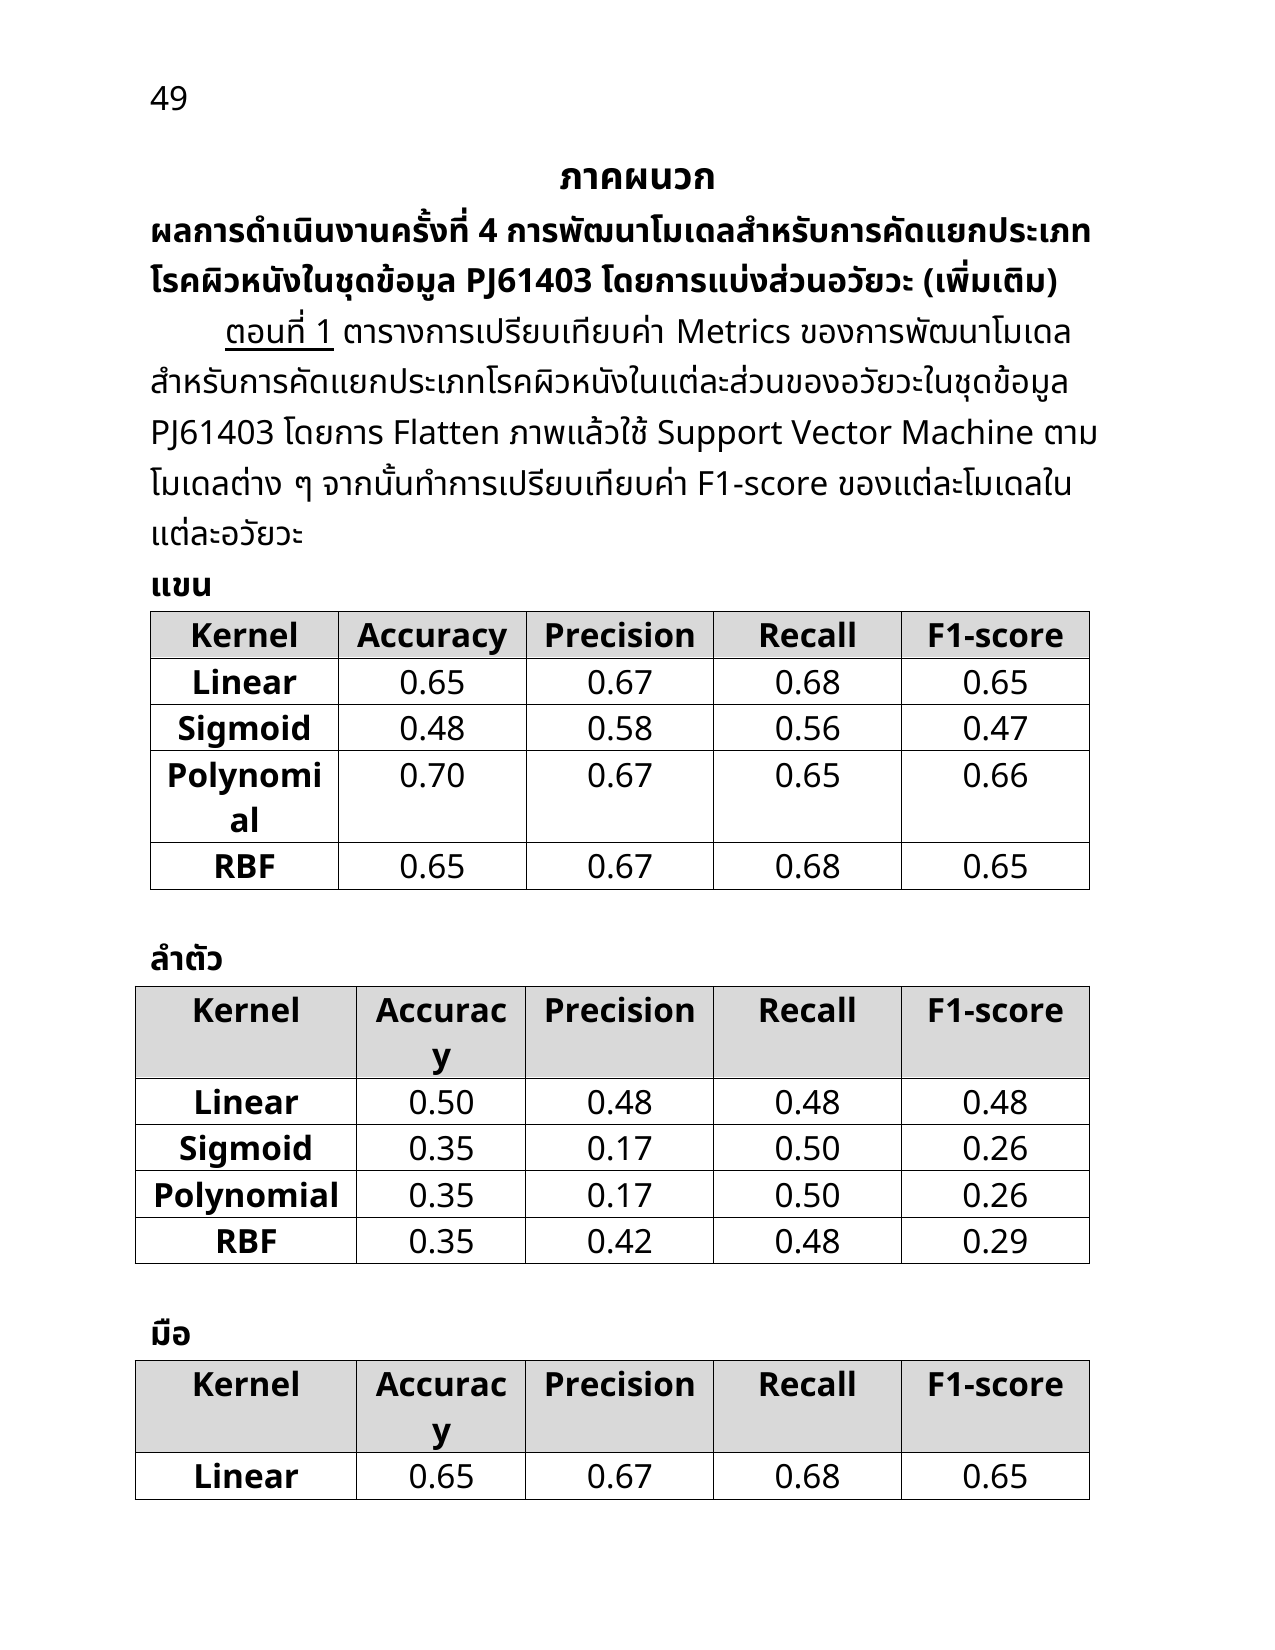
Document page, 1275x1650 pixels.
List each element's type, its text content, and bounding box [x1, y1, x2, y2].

table_cell Sigmoid [136, 1125, 356, 1170]
table_header F1-score [902, 612, 1089, 657]
table_cell 0.48 [714, 1218, 901, 1263]
table_cell 0.65 [902, 1453, 1089, 1498]
table_cell 0.48 [526, 1079, 713, 1124]
table_cell 0.67 [527, 659, 713, 704]
table_cell 0.58 [527, 705, 713, 750]
table_cell 0.35 [357, 1171, 525, 1217]
table_cell 0.50 [714, 1125, 901, 1170]
table_cell 0.26 [902, 1171, 1089, 1217]
text มือ [150, 1310, 1125, 1360]
table_header Kernel [136, 1361, 356, 1452]
table_cell 0.66 [902, 751, 1089, 842]
text ผลการดำเนินงานครั้งที่ 4 การพัฒนาโมเดลสำหรับการคัดแยกประเภทโรคผิวหนังในชุดข้อมูล PJ61403 โดยการแบ่งส่วนอวัยวะ (เพิ่มเติม) [150, 207, 1125, 308]
table_cell 0.68 [714, 1453, 901, 1498]
text แขน [150, 561, 1125, 611]
text ลำตัว [150, 935, 1125, 986]
table_header Precision [526, 987, 713, 1077]
table_cell 0.17 [526, 1125, 713, 1170]
table_cell Polynomial [136, 1171, 356, 1217]
table_cell 0.29 [902, 1218, 1089, 1263]
table_header Recall [714, 1361, 901, 1452]
table_cell 0.67 [527, 751, 713, 842]
table_cell 0.67 [527, 843, 713, 889]
table_header Accuracy [339, 612, 526, 657]
table_cell RBF [151, 843, 338, 889]
table_header Recall [714, 612, 901, 657]
table_cell 0.65 [714, 751, 901, 842]
table_header F1-score [902, 1361, 1089, 1452]
table_cell 0.42 [526, 1218, 713, 1263]
table_cell Linear [136, 1453, 356, 1498]
table_cell 0.48 [339, 705, 526, 750]
table_cell 0.65 [339, 659, 526, 704]
table_header Precision [526, 1361, 713, 1452]
table_header Recall [714, 987, 901, 1077]
table_header Kernel [136, 987, 356, 1077]
text ตอนที่ 1 ตารางการเปรียบเทียบค่า Metrics ของการพัฒนาโมเดลสำหรับการคัดแยกประเภทโรคผิวหนังในแต่ละส่วนของอวัยวะในชุดข้อมูล PJ61403 โดยการ Flatten ภาพแล้วใช้ Support Vector Machine ตามโมเดลต่าง ๆ จากนั้นทำการเปรียบเทียบค่า F1-score ของแต่ละโมเดลในแต่ละอวัยวะ [150, 308, 1125, 561]
table_cell 0.65 [357, 1453, 525, 1498]
table_cell 0.65 [902, 659, 1089, 704]
table_cell 0.65 [902, 843, 1089, 889]
table_cell 0.56 [714, 705, 901, 750]
table_cell 0.65 [339, 843, 526, 889]
table_cell 0.68 [714, 843, 901, 889]
table_cell 0.47 [902, 705, 1089, 750]
table_cell 0.17 [526, 1171, 713, 1217]
table_cell 0.35 [357, 1218, 525, 1263]
table_cell Polynomial [151, 751, 338, 842]
table_cell Linear [151, 659, 338, 704]
table_cell 0.67 [526, 1453, 713, 1498]
table_cell 0.48 [902, 1079, 1089, 1124]
table_cell 0.50 [714, 1171, 901, 1217]
table_header Accuracy [357, 1361, 525, 1452]
table_cell 0.70 [339, 751, 526, 842]
table_header F1-score [902, 987, 1089, 1077]
table_header Precision [527, 612, 713, 657]
table_cell 0.50 [357, 1079, 525, 1124]
table_header Accuracy [357, 987, 525, 1077]
table_cell RBF [136, 1218, 356, 1263]
text ภาคผนวก [150, 150, 1125, 207]
table_cell 0.68 [714, 659, 901, 704]
table_cell 0.48 [714, 1079, 901, 1124]
table_cell 0.26 [902, 1125, 1089, 1170]
table_cell 0.35 [357, 1125, 525, 1170]
table_header Kernel [151, 612, 338, 657]
table_cell Sigmoid [151, 705, 338, 750]
table_cell Linear [136, 1079, 356, 1124]
